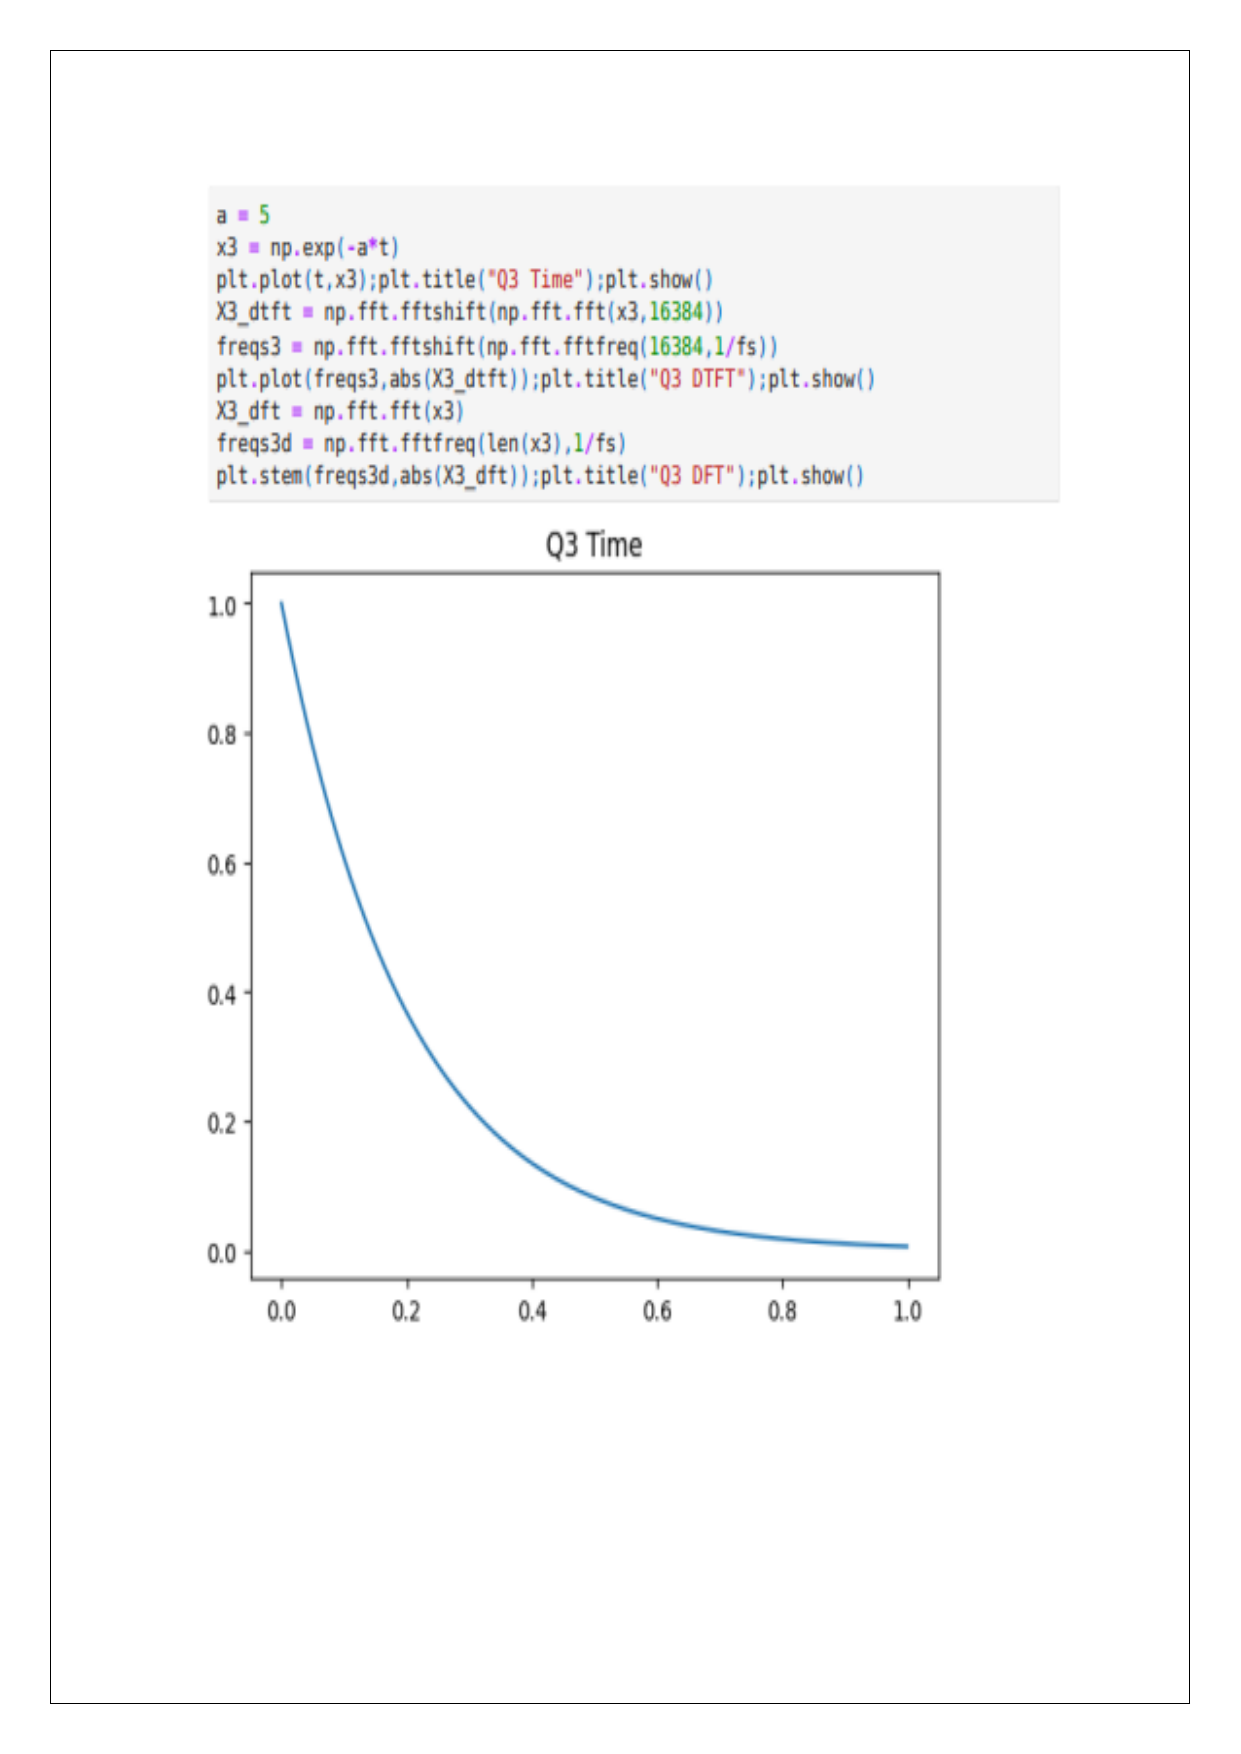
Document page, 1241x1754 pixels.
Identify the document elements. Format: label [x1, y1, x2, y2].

picture [150, 150, 1080, 1438]
